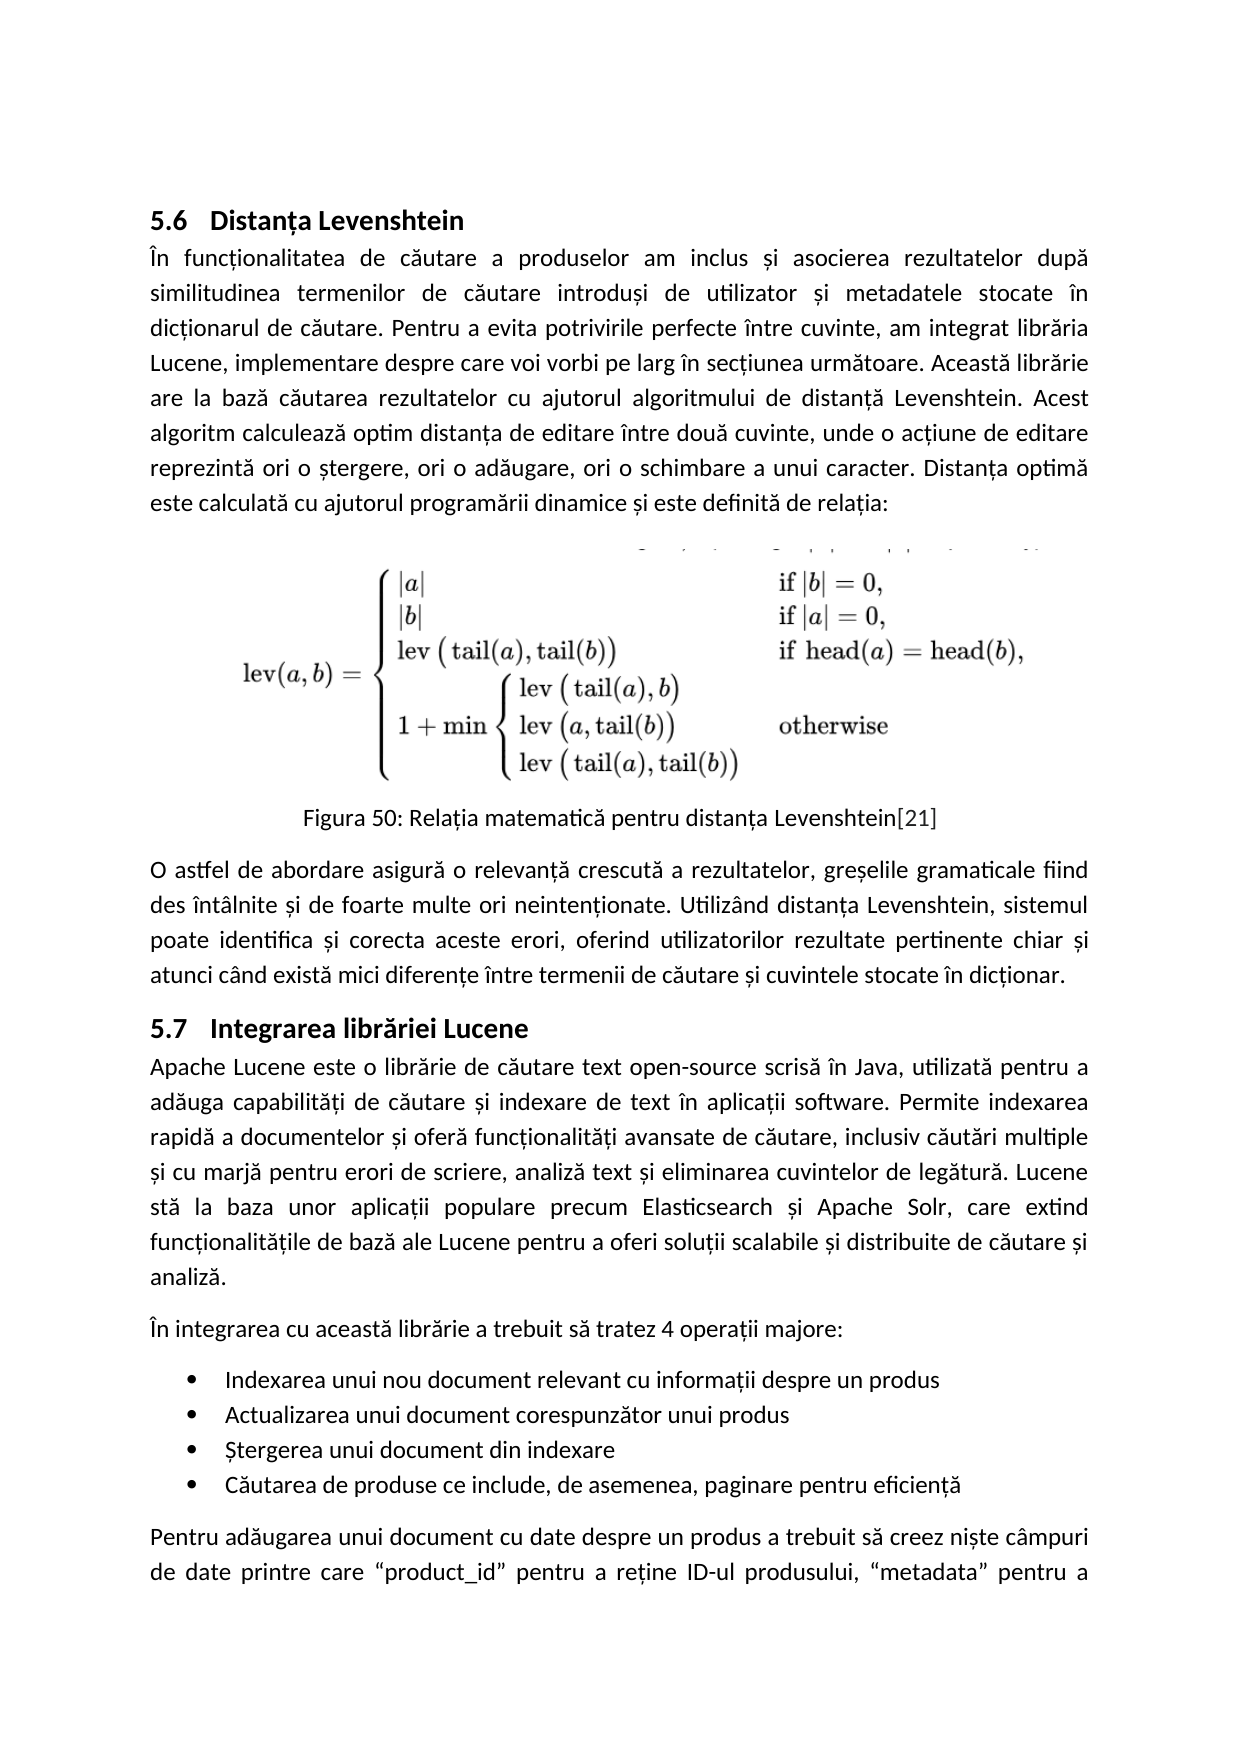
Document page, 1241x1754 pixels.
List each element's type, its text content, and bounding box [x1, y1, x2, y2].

subtitle Distanța Levenshtein [150, 202, 1090, 237]
subtitle Integrarea librăriei Lucene [150, 1010, 1090, 1046]
list Actualizarea unui document corespunzător unui produs [187, 1400, 1090, 1430]
text În funcționalitatea de căutare a produselor am inclus și asocierea rezultatelor după similitudinea termenilor de căutare introduși de utilizator și metadatele stocate în dicționarul de căutare. Pentru a evita potrivirile perfecte între cuvinte, am integrat librăria Lucene, implementare despre care voi vorbi pe larg în secțiunea următoare. Această librărie are la bază căutarea rezultatelor cu ajutorul algoritmului de distanță Levenshtein. Acest algoritm calculează optim distanța de editare între două cuvinte, unde o acțiune de editare reprezintă ori o ștergere, ori o adăugare, ori o schimbare a unui caracter. Distanța optimă este calculată cu ajutorul programării dinamice și este definită de relația: [150, 243, 1090, 518]
list Ștergerea unui document din indexare [187, 1435, 1090, 1465]
text O astfel de abordare asigură o relevanță crescută a rezultatelor, greșelile gramaticale fiind des întâlnite și de foarte multe ori neintenționate. Utilizând distanța Levenshtein, sistemul poate identifica și corecta aceste erori, oferind utilizatorilor rezultate pertinente chiar și atunci când există mici diferențe între termenii de căutare și cuvintele stocate în dicționar. [150, 854, 1090, 989]
text În integrarea cu această librărie a trebuit să tratez 4 operații majore: [150, 1313, 1090, 1343]
text Apache Lucene este o librărie de căutare text open-source scrisă în Java, utilizată pentru a adăuga capabilități de căutare și indexare de text în aplicații software. Permite indexarea rapidă a documentelor și oferă funcționalități avansate de căutare, inclusiv căutări multiple și cu marjă pentru erori de scriere, analiză text și eliminarea cuvintelor de legătură. Lucene stă la baza unor aplicații populare precum Elasticsearch și Apache Solr, care extind funcționalitățile de bază ale Lucene pentru a oferi soluții scalabile și distribuite de căutare și analiză. [150, 1051, 1090, 1292]
picture [199, 549, 1041, 791]
list Căutarea de produse ce include, de asemenea, paginare pentru eficiență [187, 1470, 1090, 1500]
list Indexarea unui nou document relevant cu informații despre un produs [187, 1365, 1090, 1395]
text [150, 1521, 1090, 1587]
